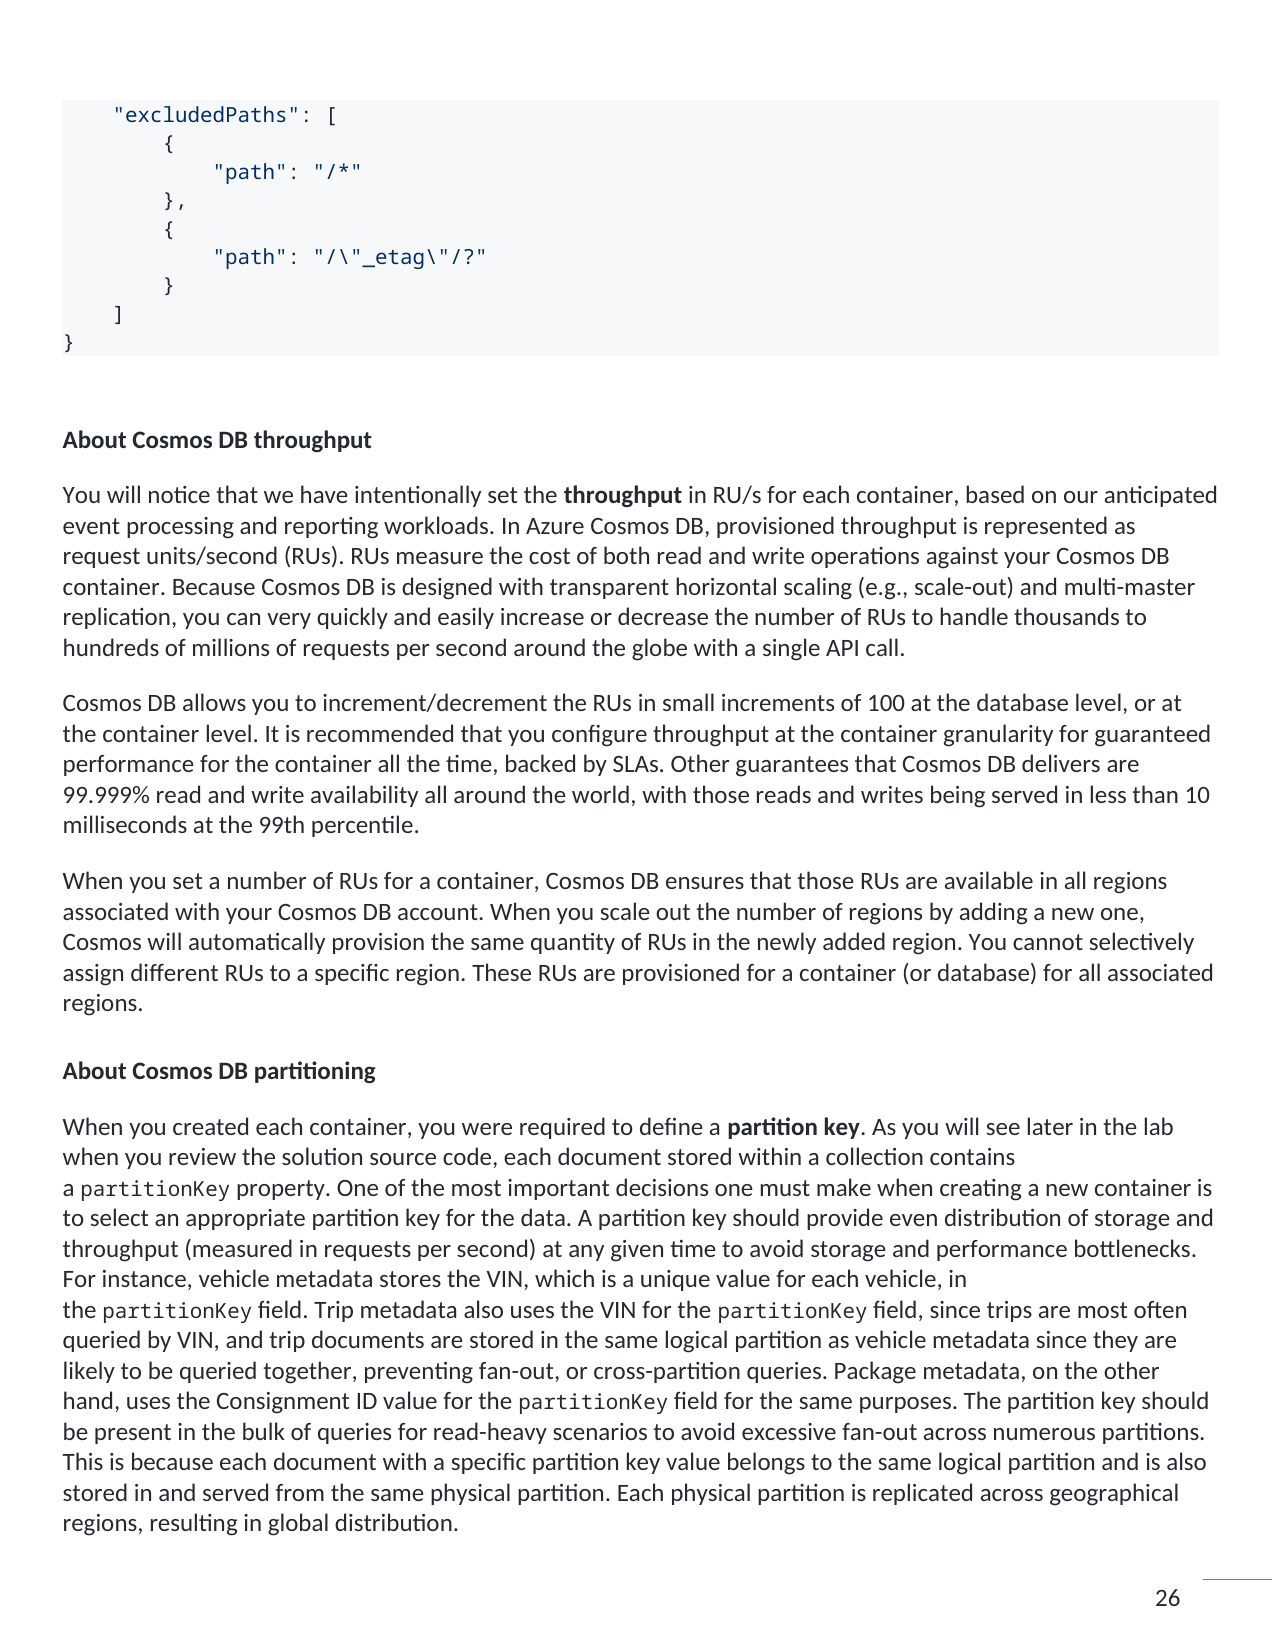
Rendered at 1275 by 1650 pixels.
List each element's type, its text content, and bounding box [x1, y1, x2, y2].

text } [62, 271, 1219, 299]
text You will notice that we have intentionally set the throughput in RU/s for each container, based on our anticipated event processing and reporting workloads. In Azure Cosmos DB, provisioned throughput is represented as request units/second (RUs). RUs measure the cost of both read and write operations against your Cosmos DB container. Because Cosmos DB is designed with transparent horizontal scaling (e.g., scale-out) and multi-master replication, you can very quickly and easily increase or decrease the number of RUs to handle thousands to hundreds of millions of requests per second around the globe with a single API call. [62, 479, 1219, 663]
text "path": "/\"_etag\"/?" [62, 242, 1219, 271]
subtitle About Cosmos DB partitioning [62, 1055, 1219, 1086]
text Cosmos DB allows you to increment/decrement the RUs in small increments of 100 at the database level, or at the container level. It is recommended that you configure throughput at the container granularity for guaranteed performance for the container all the time, backed by SLAs. Other guarantees that Cosmos DB delivers are 99.999% read and write availability all around the world, with those reads and writes being served in less than 10 milliseconds at the 99th percentile. [62, 688, 1219, 840]
text "excludedPaths": [ [62, 100, 1219, 128]
text When you created each container, you were required to define a partition key. As you will see later in the lab when you review the solution source code, each document stored within a collection contains a partitionKey property. One of the most important decisions one must make when creating a new container is to select an appropriate partition key for the data. A partition key should provide even distribution of storage and throughput (measured in requests per second) at any given time to avoid storage and performance bottlenecks. For instance, vehicle metadata stores the VIN, which is a unique value for each vehicle, in the partitionKey field. Trip metadata also uses the VIN for the partitionKey field, since trips are most often queried by VIN, and trip documents are stored in the same logical partition as vehicle metadata since they are likely to be queried together, preventing fan-out, or cross-partition queries. Package metadata, on the other hand, uses the Consignment ID value for the partitionKey field for the same purposes. The partition key should be present in the bulk of queries for read-heavy scenarios to avoid excessive fan-out across numerous partitions. This is because each document with a specific partition key value belongs to the same logical partition and is also stored in and served from the same physical partition. Each physical partition is replicated across geographical regions, resulting in global distribution. [62, 1111, 1219, 1538]
text { [62, 214, 1219, 242]
text } [62, 327, 1219, 356]
text ] [62, 299, 1219, 327]
subtitle About Cosmos DB throughput [62, 424, 1219, 454]
text When you set a number of RUs for a container, Cosmos DB ensures that those RUs are available in all regions associated with your Cosmos DB account. When you scale out the number of regions by adding a new one, Cosmos will automatically provision the same quantity of RUs in the newly added region. You cannot selectively assign different RUs to a specific region. These RUs are provisioned for a container (or database) for all associated regions. [62, 865, 1219, 1018]
text { [62, 128, 1219, 157]
text }, [62, 185, 1219, 214]
text "path": "/*" [62, 157, 1219, 185]
